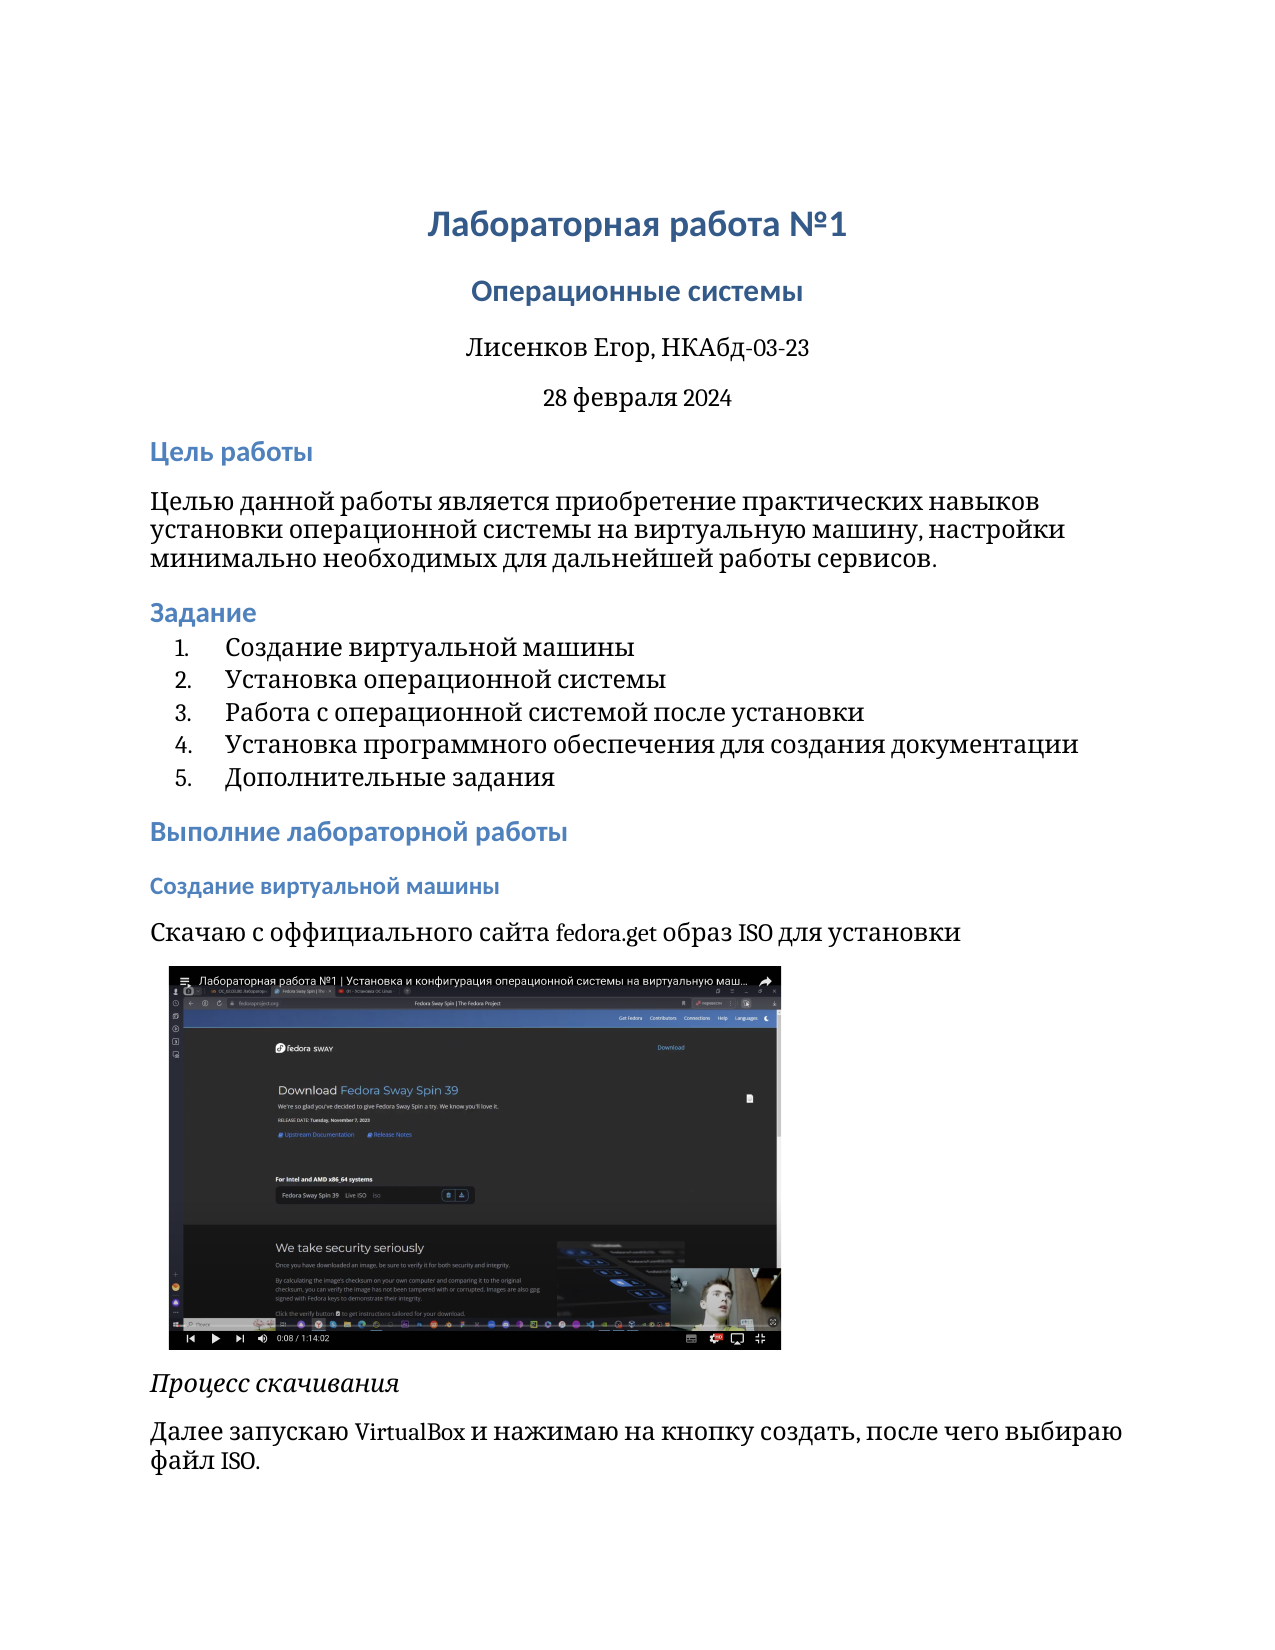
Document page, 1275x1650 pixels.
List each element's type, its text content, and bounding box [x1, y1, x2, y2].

text Целью данной работы является приобретение практических навыков установки операционной системы на виртуальную машину, настройки минимально необходимых для дальнейшей работы сервисов. [150, 487, 1125, 574]
text Процесс скачивания [150, 1370, 1125, 1399]
text 28 февраля 2024 [150, 383, 1125, 412]
picture [168, 966, 782, 1350]
text Далее запускаю VirtualBox и нажимаю на кнопку создать, после чего выбираю файл ISO. [150, 1418, 1125, 1475]
list Создание виртуальной машины [175, 634, 1125, 663]
title Лабораторная работа №1 [150, 200, 1125, 246]
subtitle Операционные системы [150, 271, 1125, 309]
text Скачаю с оффициального сайта fedora.get образ ISO для установки [150, 919, 1125, 948]
list Установка программного обеспечения для создания документации [175, 731, 1125, 760]
subtitle Задание [150, 594, 1125, 630]
text Лисенков Егор, НКАбд-03-23 [150, 334, 1125, 363]
list Дополнительные задания [175, 764, 1125, 793]
list Работа с операционной системой после установки [175, 699, 1125, 728]
subtitle Выполние лабораторной работы [150, 813, 1125, 849]
list Установка операционной системы [175, 666, 1125, 695]
subtitle Создание виртуальной машины [150, 870, 1125, 901]
subtitle Цель работы [150, 433, 1125, 469]
